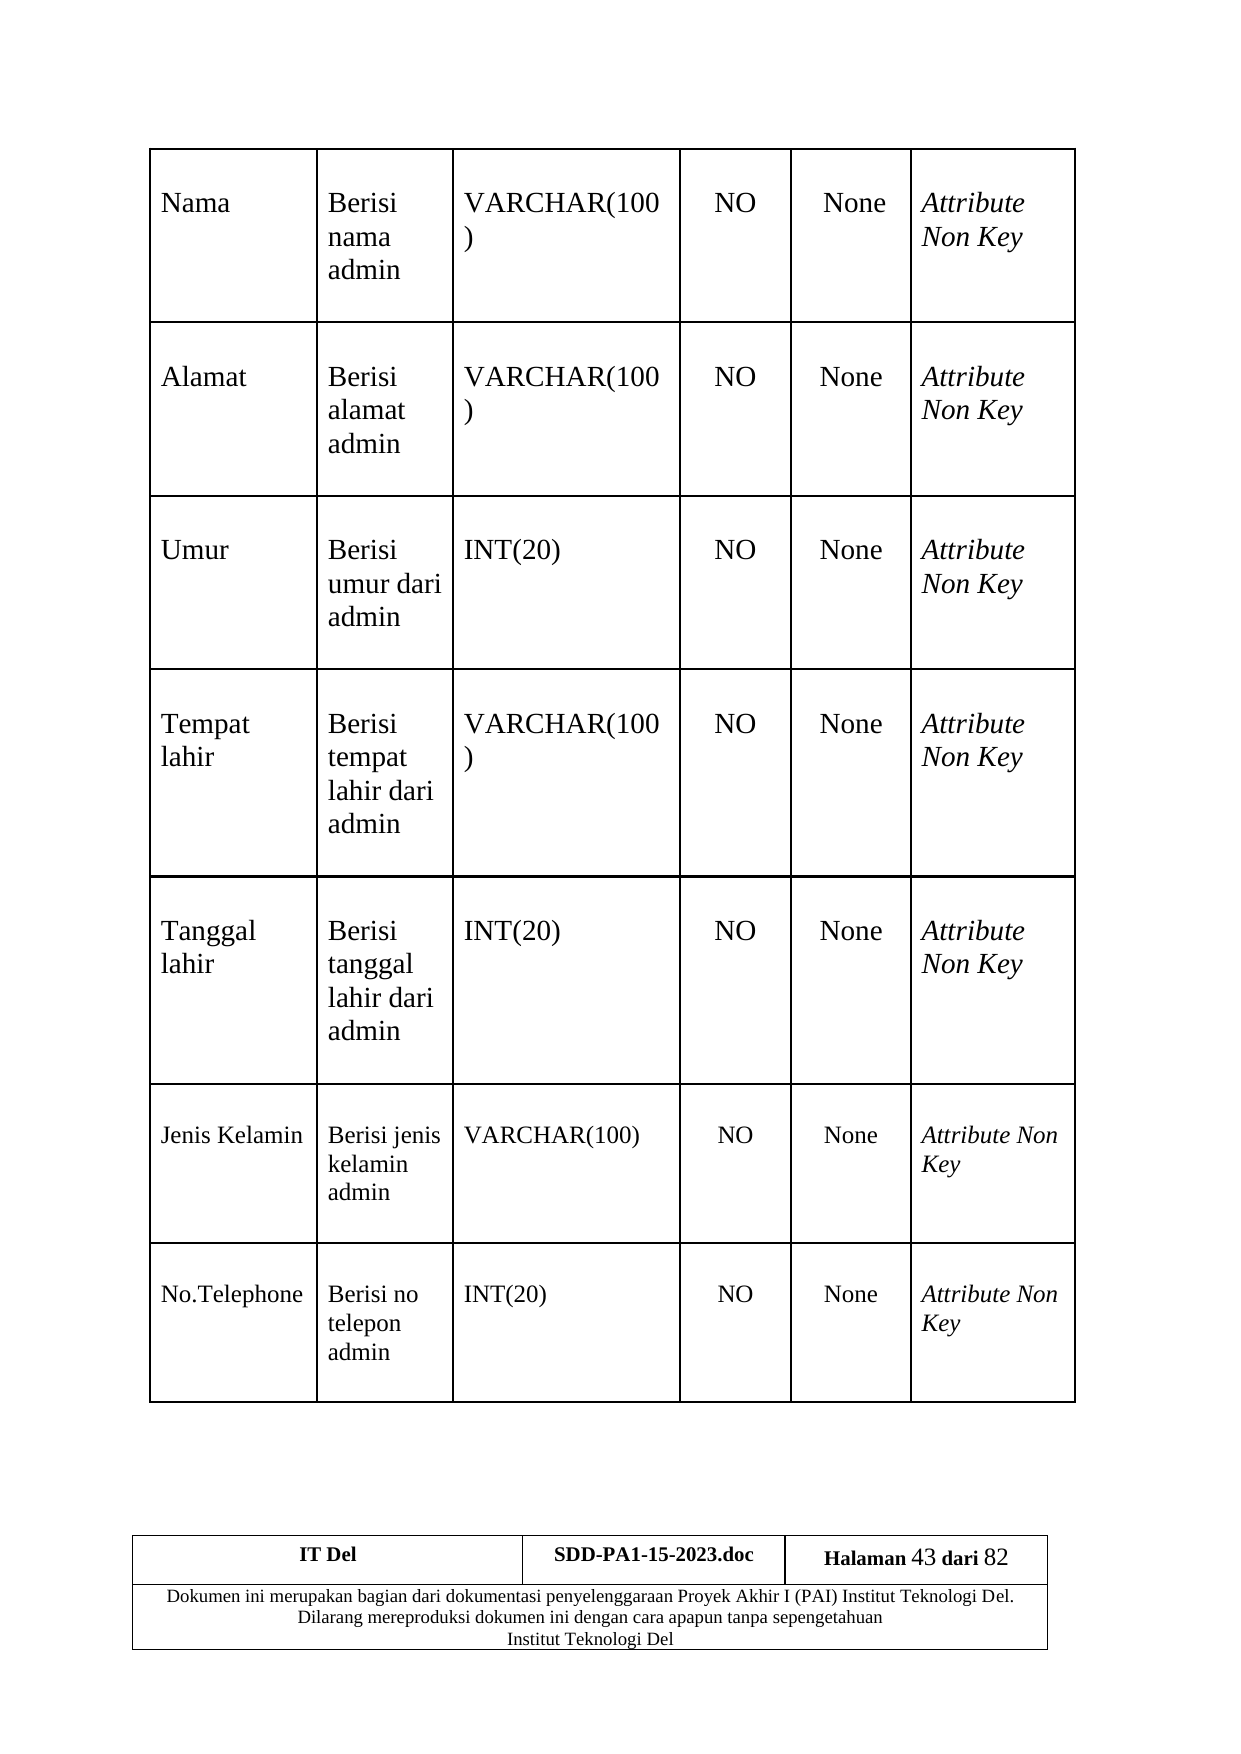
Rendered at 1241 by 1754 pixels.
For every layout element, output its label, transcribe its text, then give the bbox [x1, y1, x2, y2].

table_cell NO [681, 497, 790, 668]
table_cell NO [681, 150, 790, 321]
table_cell VARCHAR(100) [454, 323, 679, 495]
table_cell None [792, 150, 910, 321]
table_cell Attribute Non Key [912, 670, 1074, 875]
table_cell VARCHAR(100) [454, 670, 679, 875]
table_cell NO [681, 323, 790, 495]
table_cell NO [681, 878, 790, 1082]
table_cell Berisi nama admin [318, 150, 452, 321]
table_cell Berisi tempat lahir dari admin [318, 670, 452, 875]
table_cell Berisi no telepon admin [318, 1244, 452, 1401]
table_cell Attribute Non Key [912, 323, 1074, 495]
table_cell None [792, 1085, 910, 1242]
table_cell INT(20) [454, 878, 679, 1082]
table_cell VARCHAR(100) [454, 150, 679, 321]
table_cell Attribute Non Key [912, 497, 1074, 668]
table_cell None [792, 670, 910, 875]
table_cell Alamat [151, 323, 316, 495]
table_cell Berisi jenis kelamin admin [318, 1085, 452, 1242]
table_cell None [792, 497, 910, 668]
table_cell None [792, 323, 910, 495]
table_cell NO [681, 1085, 790, 1242]
table_cell NO [681, 1244, 790, 1401]
table_cell Attribute Non Key [912, 878, 1074, 1082]
table_cell Berisi tanggal lahir dari admin [318, 878, 452, 1082]
table_cell Attribute Non Key [912, 1085, 1074, 1242]
table_cell NO [681, 670, 790, 875]
table_cell Umur [151, 497, 316, 668]
table_cell Berisi alamat admin [318, 323, 452, 495]
table_cell Attribute Non Key [912, 150, 1074, 321]
table_cell Attribute Non Key [912, 1244, 1074, 1401]
table_cell Nama [151, 150, 316, 321]
table_cell Berisi umur dari admin [318, 497, 452, 668]
table_cell INT(20) [454, 497, 679, 668]
table_cell No.Telephone [151, 1244, 316, 1401]
table_cell None [792, 1244, 910, 1401]
table_cell VARCHAR(100) [454, 1085, 679, 1242]
table_cell Tanggal lahir [151, 878, 316, 1082]
table_cell Jenis Kelamin [151, 1085, 316, 1242]
table_cell Tempat lahir [151, 670, 316, 875]
table_cell INT(20) [454, 1244, 679, 1401]
table_cell None [792, 878, 910, 1082]
